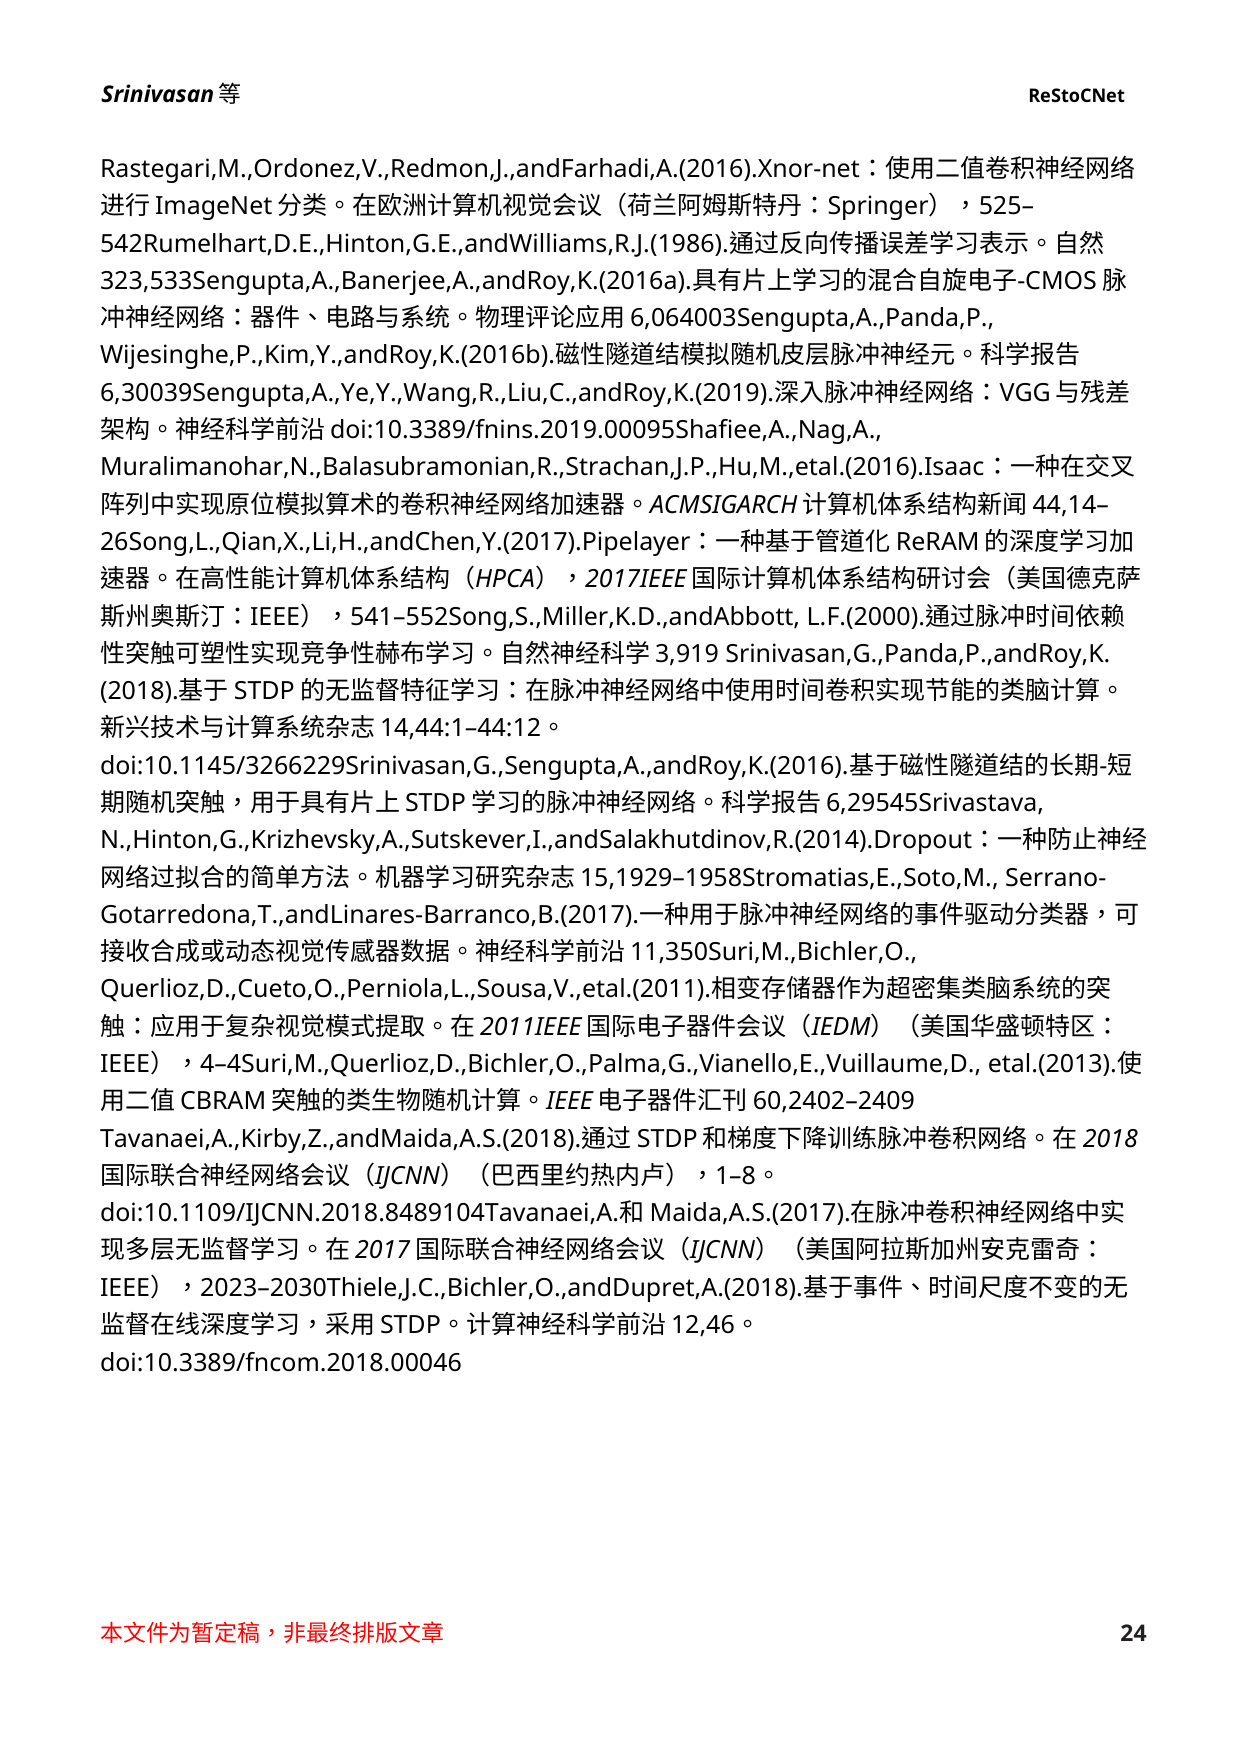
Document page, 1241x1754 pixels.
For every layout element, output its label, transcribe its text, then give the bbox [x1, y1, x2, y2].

text Rastegari,M.,Ordonez,V.,Redmon,J.,andFarhadi,A.(2016).Xnor-net：使用二值卷积神经网络进行ImageNet分类。在欧洲计算机视觉会议（荷兰阿姆斯特丹：Springer），525–542Rumelhart,D.E.,Hinton,G.E.,andWilliams,R.J.(1986).通过反向传播误差学习表示。自然323,533Sengupta,A.,Banerjee,A.,andRoy,K.(2016a).具有片上学习的混合自旋电子-CMOS脉冲神经网络：器件、电路与系统。物理评论应用6,064003Sengupta,A.,Panda,P., Wijesinghe,P.,Kim,Y.,andRoy,K.(2016b).磁性隧道结模拟随机皮层脉冲神经元。科学报告6,30039Sengupta,A.,Ye,Y.,Wang,R.,Liu,C.,andRoy,K.(2019).深入脉冲神经网络：VGG与残差架构。神经科学前沿doi:10.3389/fnins.2019.00095Shafiee,A.,Nag,A., Muralimanohar,N.,Balasubramonian,R.,Strachan,J.P.,Hu,M.,etal.(2016).Isaac：一种在交叉阵列中实现原位模拟算术的卷积神经网络加速器。ACMSIGARCH计算机体系结构新闻44,14–26Song,L.,Qian,X.,Li,H.,andChen,Y.(2017).Pipelayer：一种基于管道化ReRAM的深度学习加速器。在高性能计算机体系结构（HPCA），2017IEEE国际计算机体系结构研讨会（美国德克萨斯州奥斯汀：IEEE），541–552Song,S.,Miller,K.D.,andAbbott, L.F.(2000).通过脉冲时间依赖性突触可塑性实现竞争性赫布学习。自然神经科学3,919 Srinivasan,G.,Panda,P.,andRoy,K.(2018).基于STDP的无监督特征学习：在脉冲神经网络中使用时间卷积实现节能的类脑计算。新兴技术与计算系统杂志14,44:1–44:12。 [100, 148, 1149, 744]
text 本文件为暂定稿，非最终排版文章 24 [100, 1615, 1149, 1647]
text doi:10.1109/IJCNN.2018.8489104Tavanaei,A.和Maida,A.S.(2017).在脉冲卷积神经网络中实现多层无监督学习。在2017国际联合神经网络会议（IJCNN）（美国阿拉斯加州安克雷奇：IEEE），2023–2030Thiele,J.C.,Bichler,O.,andDupret,A.(2018).基于事件、时间尺度不变的无监督在线深度学习，采用STDP。计算神经科学前沿12,46。 [100, 1192, 1149, 1341]
text Srinivasan等 ReStoCNet [101, 78, 1149, 109]
text doi:10.1145/3266229Srinivasan,G.,Sengupta,A.,andRoy,K.(2016).基于磁性隧道结的长期-短期随机突触，用于具有片上STDP学习的脉冲神经网络。科学报告6,29545Srivastava, N.,Hinton,G.,Krizhevsky,A.,Sutskever,I.,andSalakhutdinov,R.(2014).Dropout：一种防止神经网络过拟合的简单方法。机器学习研究杂志15,1929–1958Stromatias,E.,Soto,M., Serrano-Gotarredona,T.,andLinares-Barranco,B.(2017).一种用于脉冲神经网络的事件驱动分类器，可接收合成或动态视觉传感器数据。神经科学前沿11,350Suri,M.,Bichler,O., Querlioz,D.,Cueto,O.,Perniola,L.,Sousa,V.,etal.(2011).相变存储器作为超密集类脑系统的突触：应用于复杂视觉模式提取。在2011IEEE国际电子器件会议（IEDM）（美国华盛顿特区：IEEE），4–4Suri,M.,Querlioz,D.,Bichler,O.,Palma,G.,Vianello,E.,Vuillaume,D., etal.(2013).使用二值CBRAM突触的类生物随机计算。IEEE电子器件汇刊60,2402–2409 Tavanaei,A.,Kirby,Z.,andMaida,A.S.(2018).通过STDP和梯度下降训练脉冲卷积网络。在2018国际联合神经网络会议（IJCNN）（巴西里约热内卢），1–8。 [100, 744, 1149, 1192]
text doi:10.3389/fncom.2018.00046 [100, 1344, 1149, 1378]
